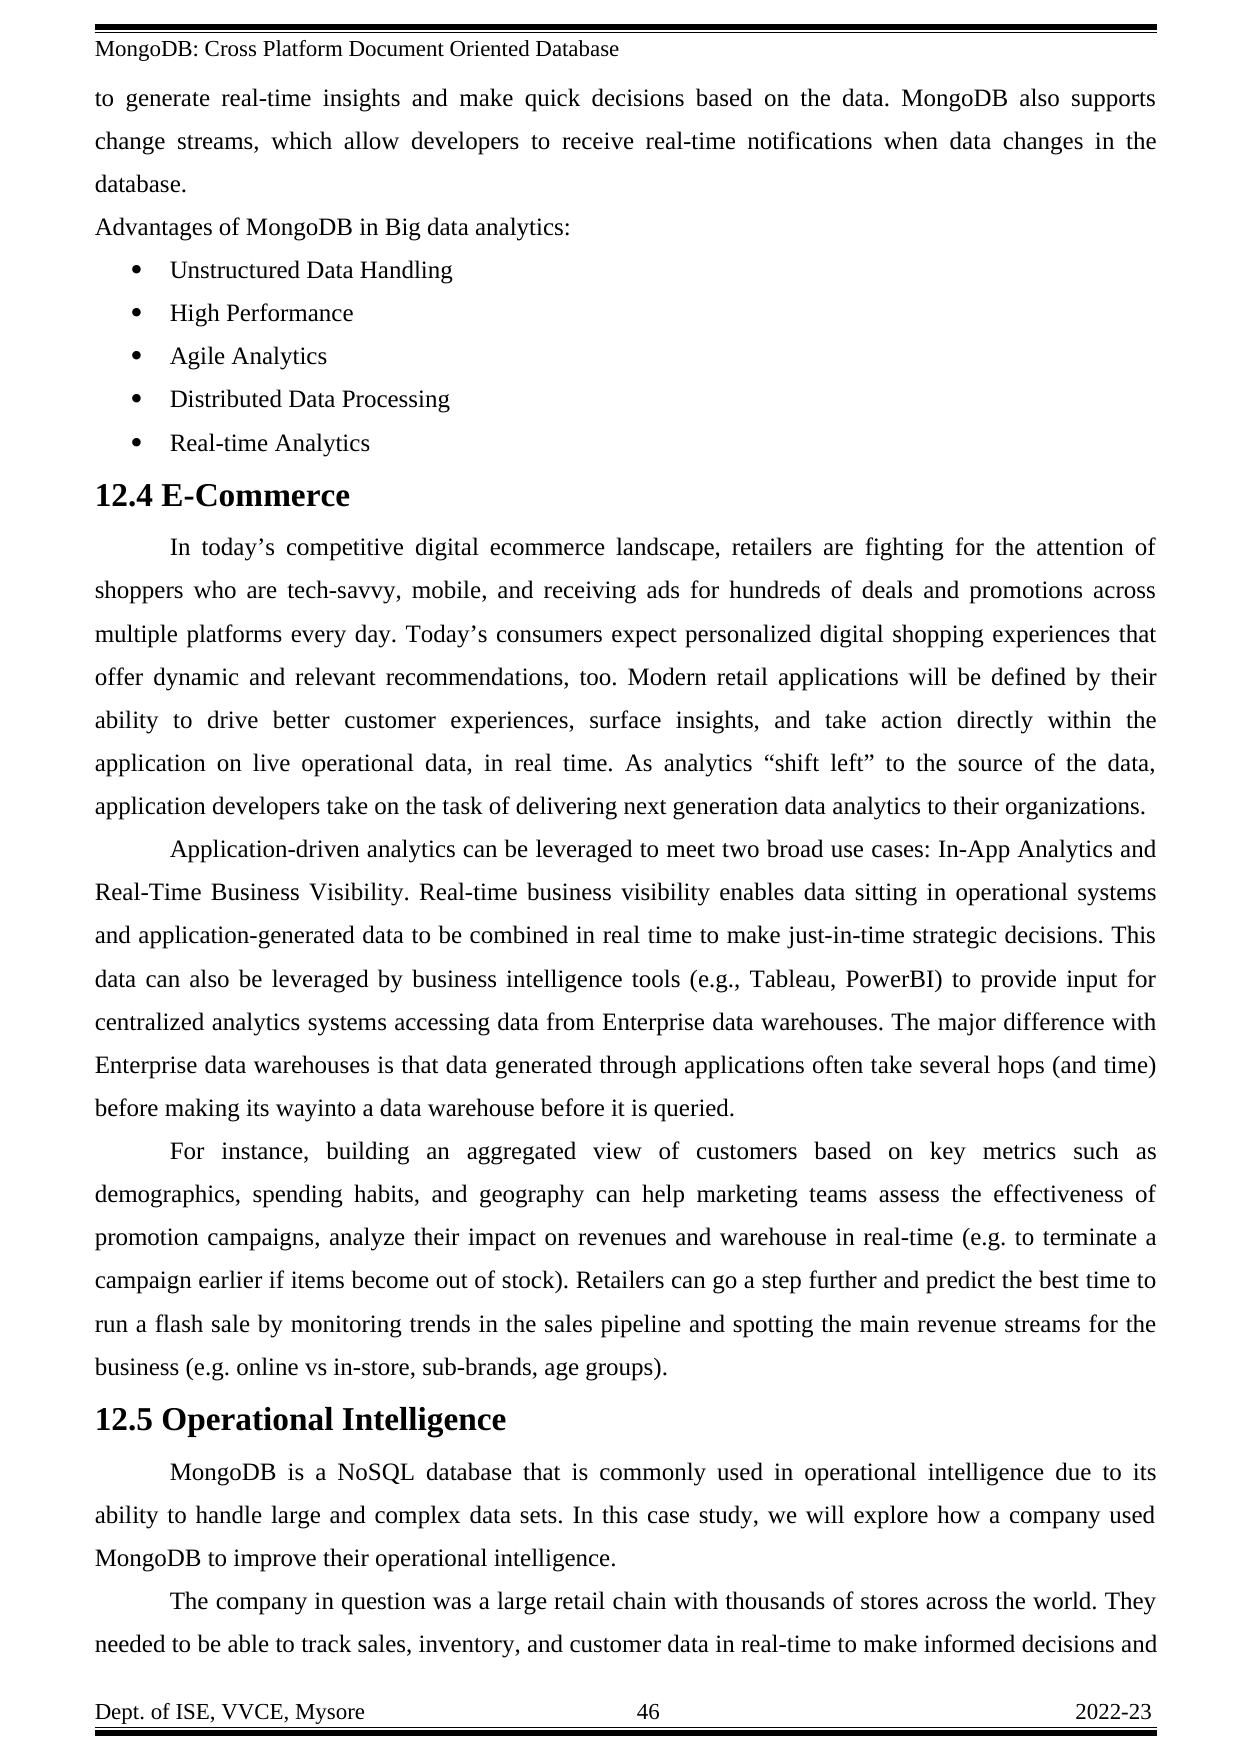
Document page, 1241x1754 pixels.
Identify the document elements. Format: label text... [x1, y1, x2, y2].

list Unstructured Data Handling [132, 255, 1157, 284]
list High Performance [132, 298, 1157, 327]
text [94, 83, 1157, 198]
list Agile Analytics [132, 341, 1157, 370]
list Distributed Data Processing [132, 384, 1157, 413]
text In today’s competitive digital ecommerce landscape, retailers are fighting for the attention of shoppers who are tech-savvy, mobile, and receiving ads for hundreds of deals and promotions across multiple platforms every day. Today’s consumers expect personalized digital shopping experiences that offer dynamic and relevant recommendations, too. Modern retail applications will be defined by their ability to drive better customer experiences, surface insights, and take action directly within the application on live operational data, in real time. As analytics “shift left” to the source of the data, application developers take on the task of delivering next generation data analytics to their organizations. [94, 532, 1157, 820]
text Advantages of MongoDB in Big data analytics: [94, 212, 1157, 241]
text For instance, building an aggregated view of customers based on key metrics such as demographics, spending habits, and geography can help marketing teams assess the effectiveness of promotion campaigns, analyze their impact on revenues and warehouse in real-time (e.g. to terminate a campaign earlier if items become out of stock). Retailers can go a step further and predict the best time to run a flash sale by monitoring trends in the sales pipeline and spotting the main revenue streams for the business (e.g. online vs in-store, sub-brands, age groups). [94, 1136, 1157, 1381]
subtitle 12.5 Operational Intelligence [94, 1399, 1157, 1437]
text MongoDB is a NoSQL database that is commonly used in operational intelligence due to its ability to handle large and complex data sets. In this case study, we will explore how a company used MongoDB to improve their operational intelligence. [94, 1457, 1157, 1572]
subtitle 12.4 E-Commerce [94, 475, 1157, 513]
list Real-time Analytics [132, 428, 1157, 456]
text Application-driven analytics can be leveraged to meet two broad use cases: In-App Analytics and Real-Time Business Visibility. Real-time business visibility enables data sitting in operational systems and application-generated data to be combined in real time to make just-in-time strategic decisions. This data can also be leveraged by business intelligence tools (e.g., Tableau, PowerBI) to provide input for centralized analytics systems accessing data from Enterprise data warehouses. The major difference with Enterprise data warehouses is that data generated through applications often take several hops (and time) before making its wayinto a data warehouse before it is queried. [94, 834, 1157, 1122]
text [94, 1586, 1157, 1658]
